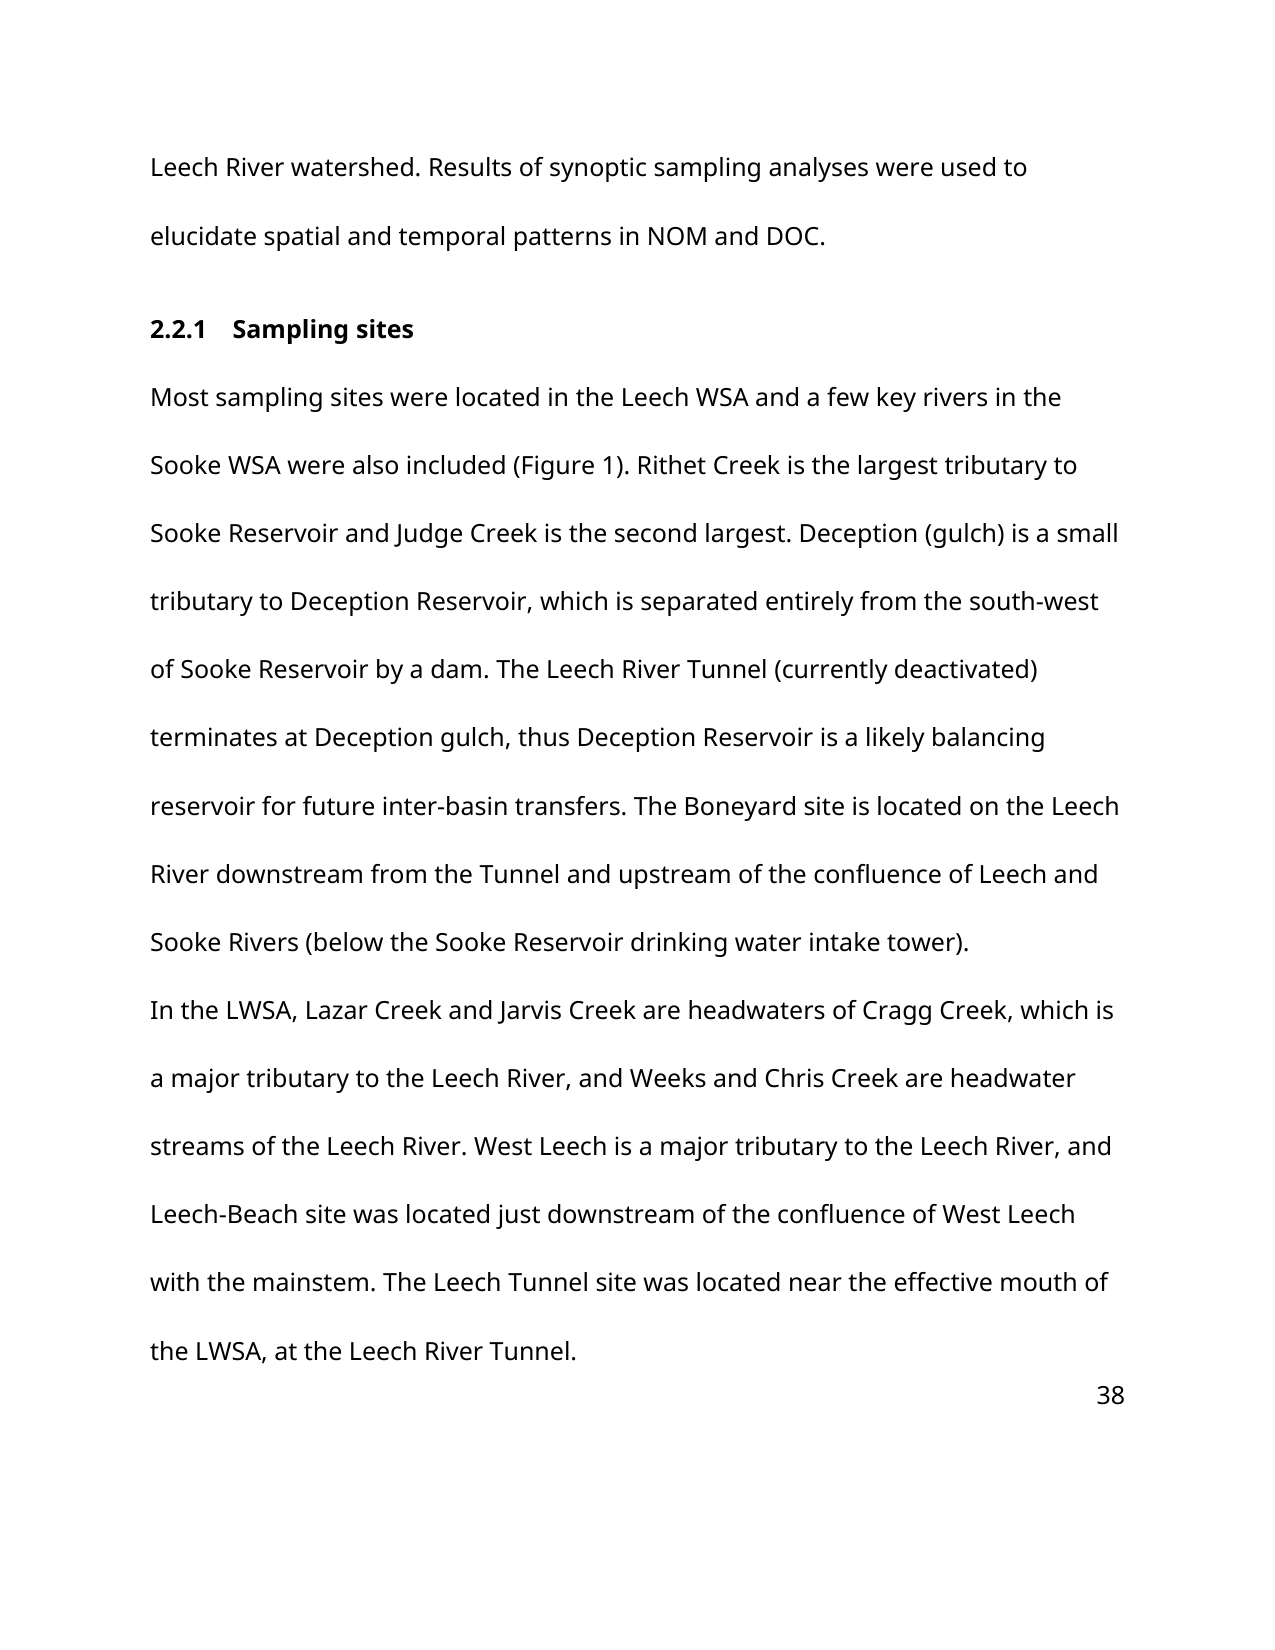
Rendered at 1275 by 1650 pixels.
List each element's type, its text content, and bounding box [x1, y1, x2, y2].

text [150, 150, 1125, 252]
text Most sampling sites were located in the Leech WSA and a few key rivers in the Sooke WSA were also included (Figure 1). Rithet Creek is the largest tributary to Sooke Reservoir and Judge Creek is the second largest. Deception (gulch) is a small tributary to Deception Reservoir, which is separated entirely from the south-west of Sooke Reservoir by a dam. The Leech River Tunnel (currently deactivated) terminates at Deception gulch, thus Deception Reservoir is a likely balancing reservoir for future inter-basin transfers. The Boneyard site is located on the Leech River downstream from the Tunnel and upstream of the confluence of Leech and Sooke Rivers (below the Sooke Reservoir drinking water intake tower). [150, 379, 1125, 958]
text In the LWSA, Lazar Creek and Jarvis Creek are headwaters of Cragg Creek, which is a major tributary to the Leech River, and Weeks and Chris Creek are headwater streams of the Leech River. West Leech is a major tributary to the Leech River, and Leech-Beach site was located just downstream of the confluence of West Leech with the mainstem. The Leech Tunnel site was located near the effective mouth of the LWSA, at the Leech River Tunnel. [150, 992, 1125, 1367]
subtitle Sampling sites [150, 311, 1125, 345]
